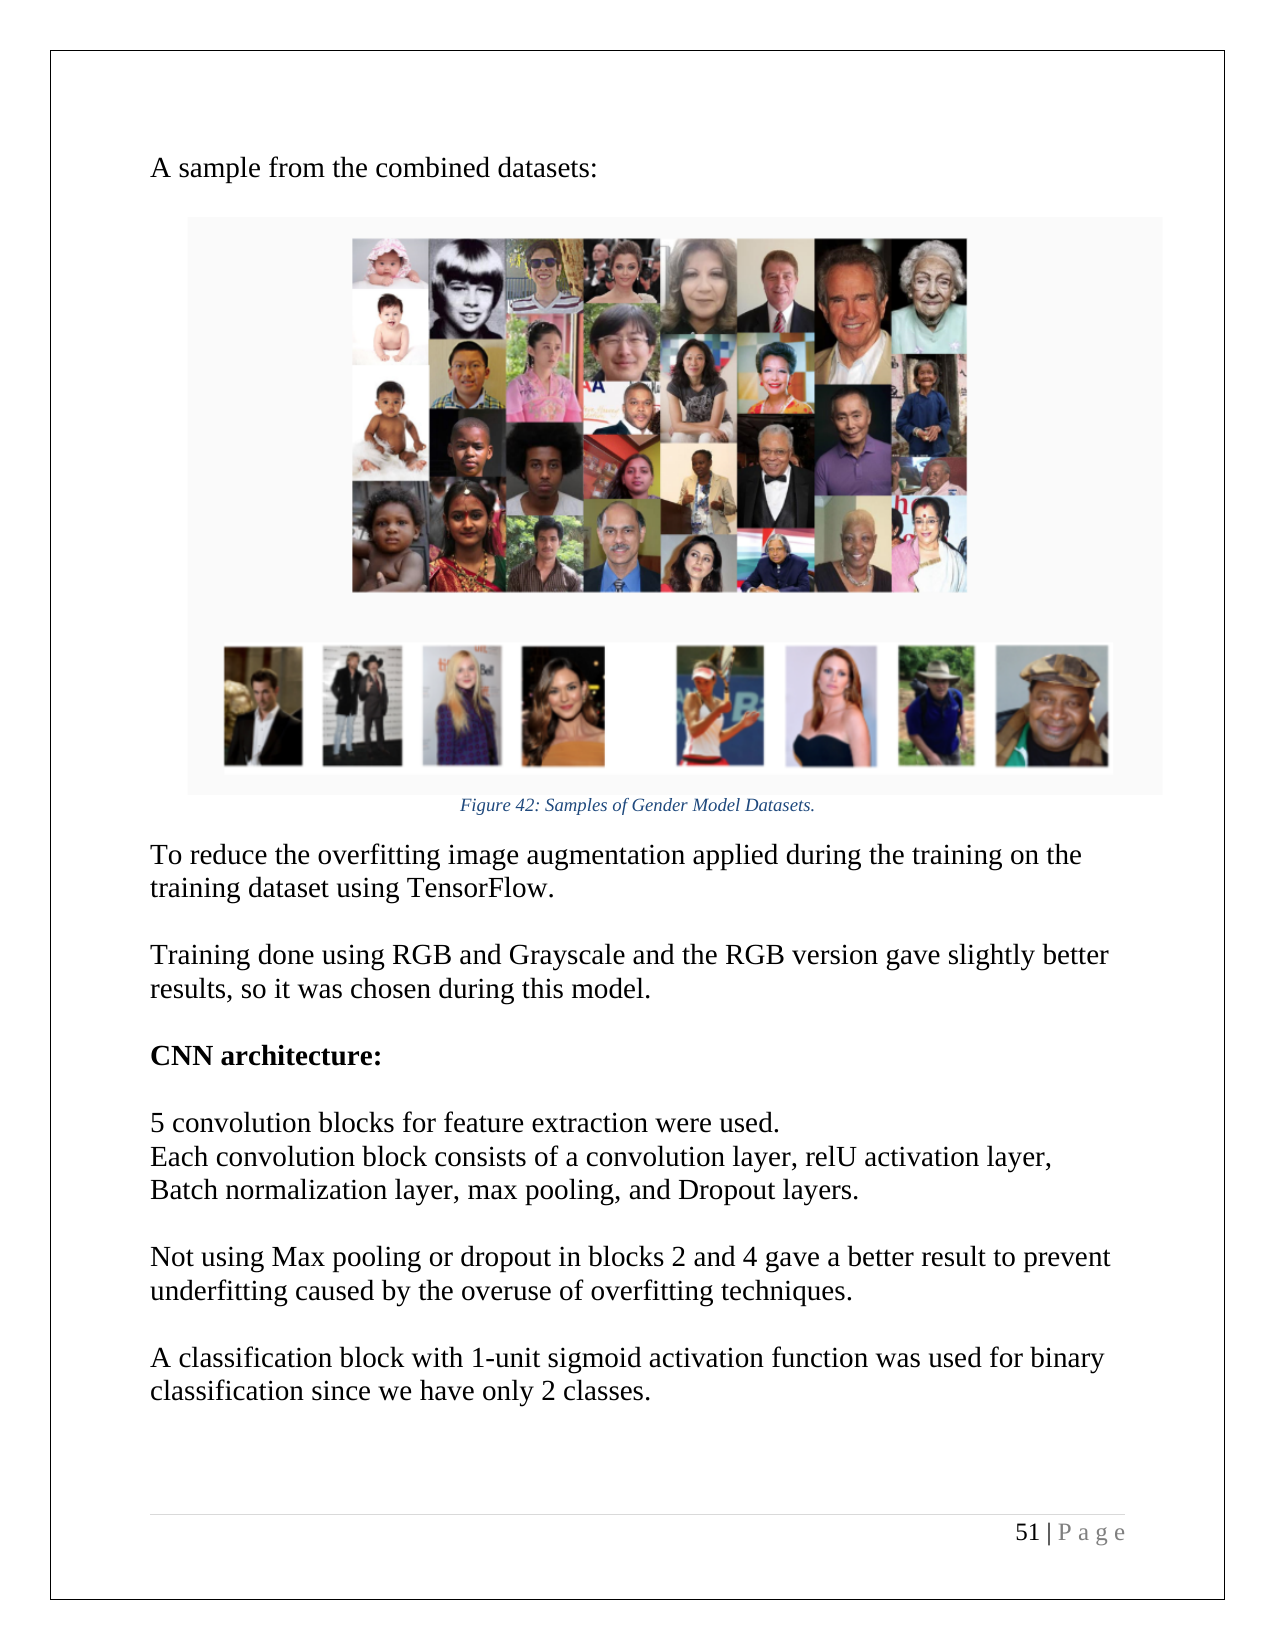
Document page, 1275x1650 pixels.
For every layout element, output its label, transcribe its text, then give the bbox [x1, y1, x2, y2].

text A classification block with 1-unit sigmoid activation function was used for binary classification since we have only 2 classes. [150, 1340, 1125, 1407]
text Training done using RGB and Grayscale and the RGB version gave slightly better results, so it was chosen during this model. [150, 937, 1125, 1004]
text To reduce the overfitting image augmentation applied during the training on the training dataset using TensorFlow. [150, 837, 1125, 904]
text Each convolution block consists of a convolution layer, relU activation layer, Batch normalization layer, max pooling, and Dropout layers. [150, 1139, 1125, 1206]
picture [187, 217, 1163, 795]
text 5 convolution blocks for feature extraction were used. [150, 1105, 1125, 1139]
text Not using Max pooling or dropout in blocks 2 and 4 gave a better result to prevent underfitting caused by the overuse of overfitting techniques. [150, 1239, 1125, 1306]
text CNN architecture: [150, 1038, 1125, 1072]
text A sample from the combined datasets: [150, 150, 1125, 183]
